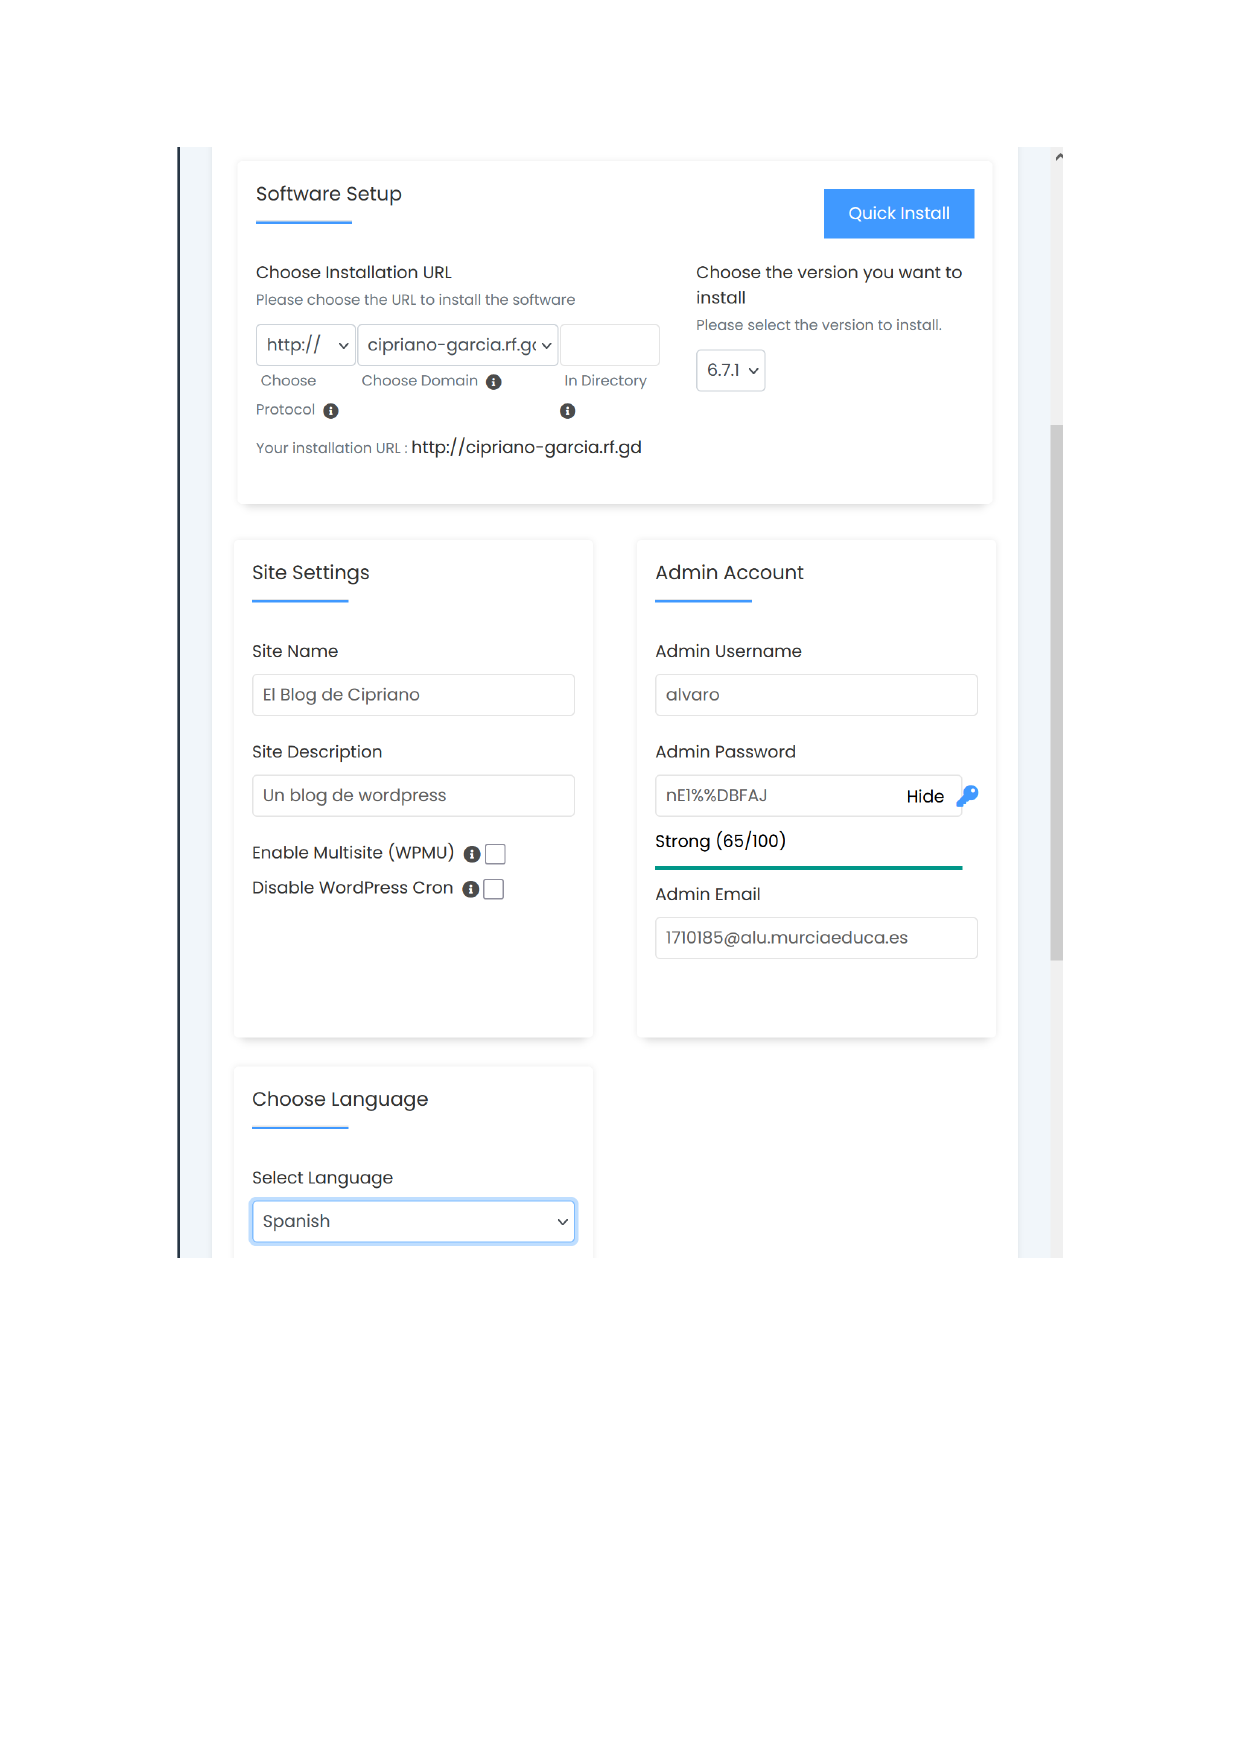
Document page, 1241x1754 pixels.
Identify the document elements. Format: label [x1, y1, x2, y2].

picture [177, 147, 1063, 1258]
